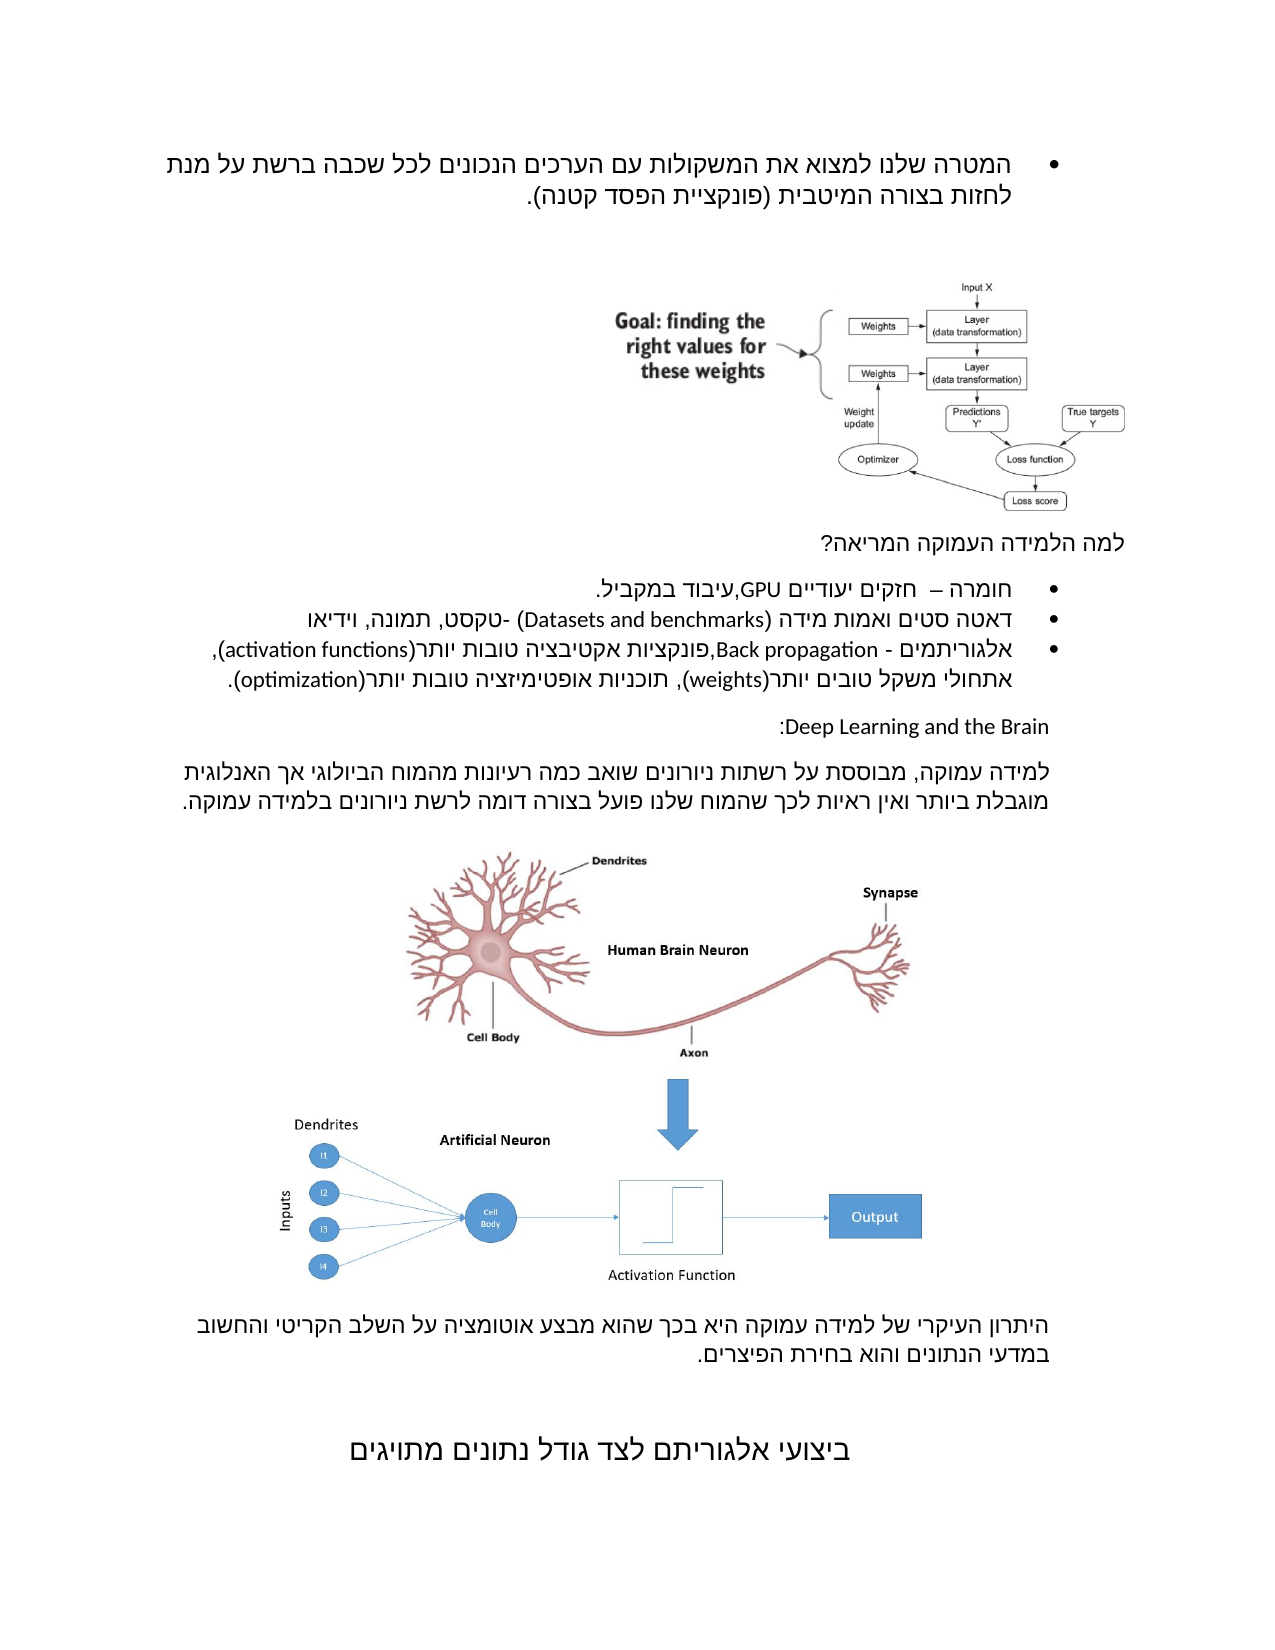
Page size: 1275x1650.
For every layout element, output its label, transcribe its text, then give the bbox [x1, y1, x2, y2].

text היתרון העיקרי של למידה עמוקה היא בכך שהוא מבצע אוטומציה על השלב הקריטי והחשוב במדעי הנתונים והוא בחירת הפיצרים. [150, 1312, 1050, 1367]
text Deep Learning and the Brain: [150, 712, 1050, 740]
text למה הלמידה העמוקה המריאה? [150, 530, 1125, 556]
list דאטה סטים ואמות מידה (Datasets and benchmarks) -טקסט, תמונה, וידיאו [150, 605, 1050, 633]
list אלגוריתמים - Back propagation,פונקציות אקטיבציה טובות יותר(activation functions),אתחולי משקל טובים יותר(weights), תוכניות אופטימיזציה טובות יותר(optimization). [150, 635, 1050, 693]
list חומרה – חזקים יעודיים GPU,עיבוד במקביל. [150, 575, 1050, 603]
picture [615, 228, 1125, 511]
list המטרה שלנו למצוא את המשקולות עם הערכים הנכונים לכל שכבה ברשת על מנת לחזות בצורה המיטבית (פונקציית הפסד קטנה). [150, 150, 1050, 210]
picture [244, 832, 1050, 1294]
text למידה עמוקה, מבוססת על רשתות ניורונים שואב כמה רעיונות מהמוח הביולוגי אך האנלוגית מוגבלת ביותר ואין ראיות לכך שהמוח שלנו פועל בצורה דומה לרשת ניורונים בלמידה עמוקה. [150, 759, 1050, 814]
text ביצועי אלגוריתם לצד גודל נתונים מתויגים [150, 1433, 1050, 1466]
